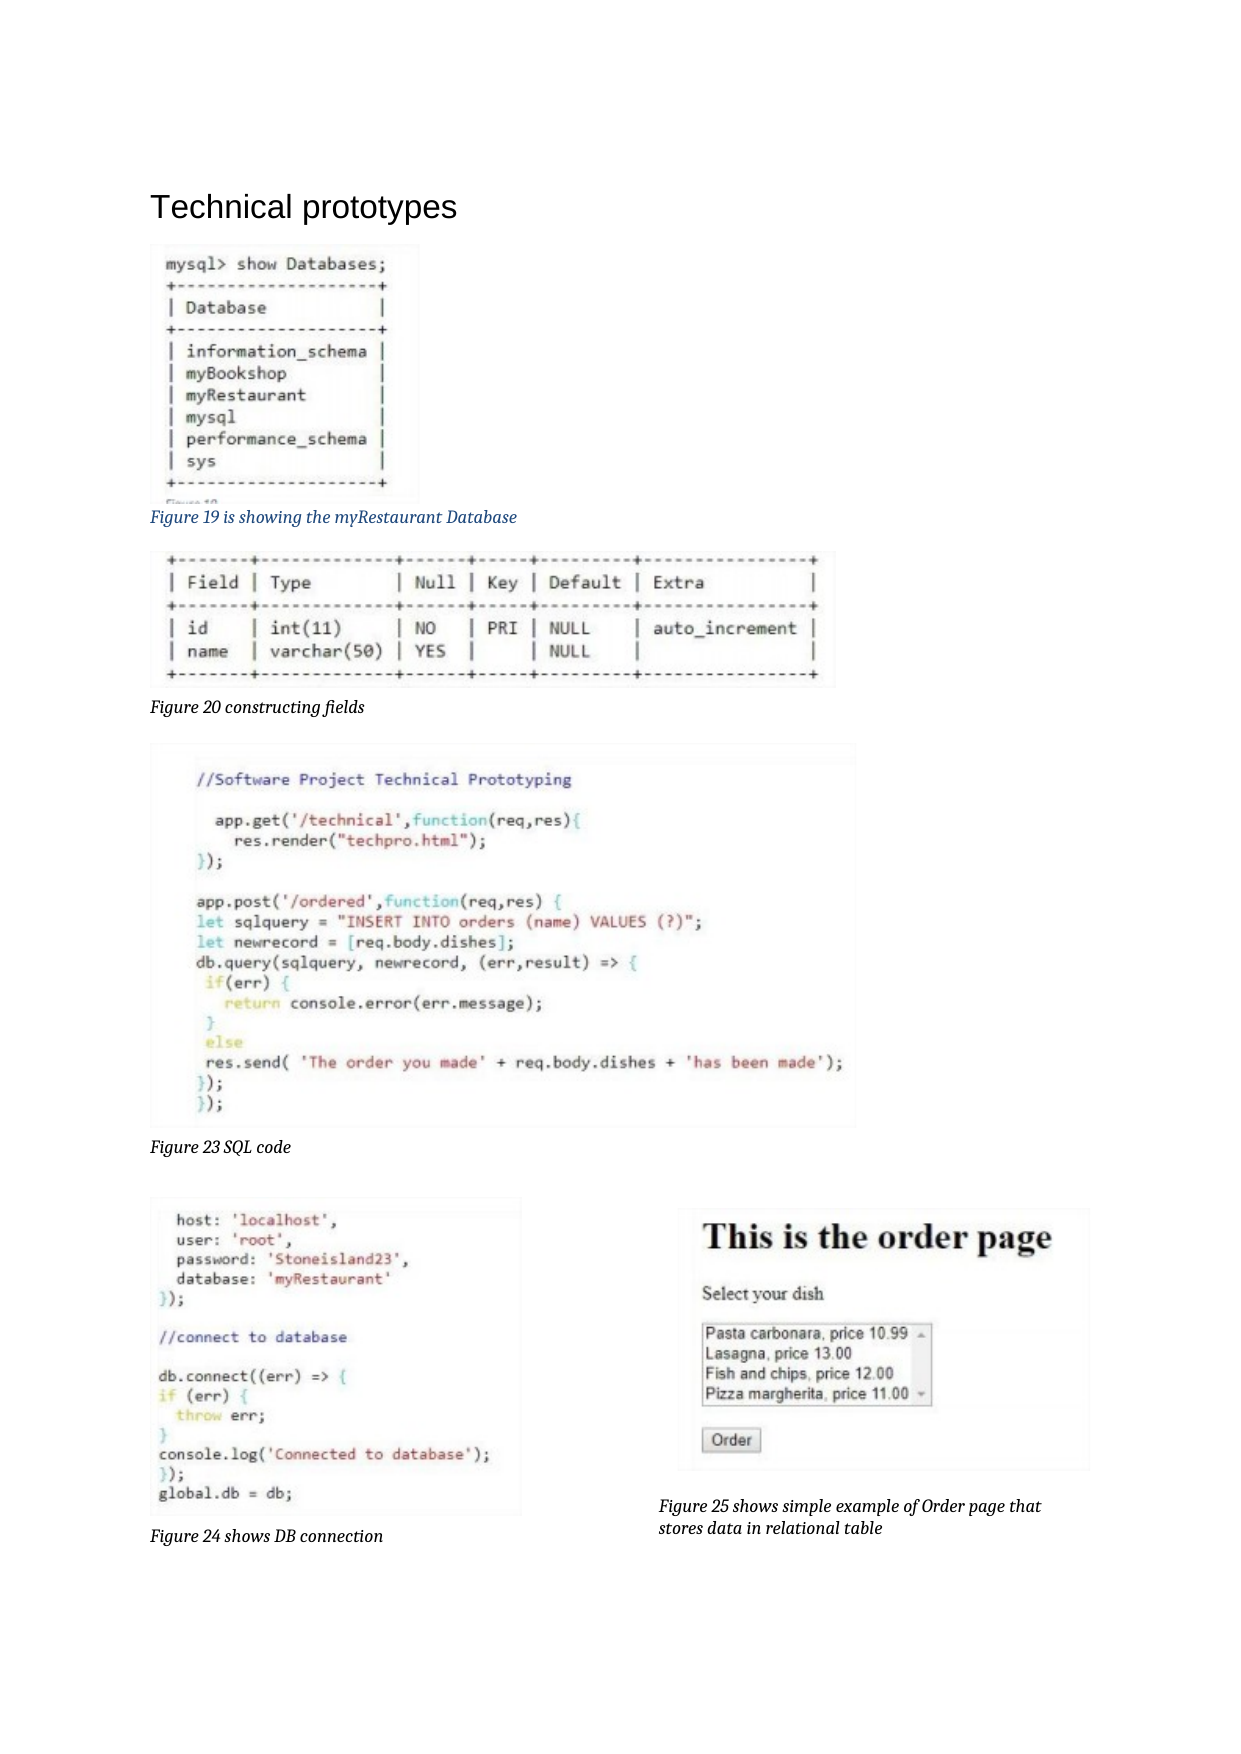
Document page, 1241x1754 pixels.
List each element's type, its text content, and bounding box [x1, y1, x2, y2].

picture [677, 1208, 1091, 1471]
subtitle Technical prototypes [150, 187, 1090, 226]
picture [150, 743, 857, 1128]
picture [150, 244, 420, 504]
text Figure 19 is showing the myRestaurant Database [150, 507, 1090, 529]
picture [150, 1197, 522, 1516]
picture [150, 551, 836, 688]
